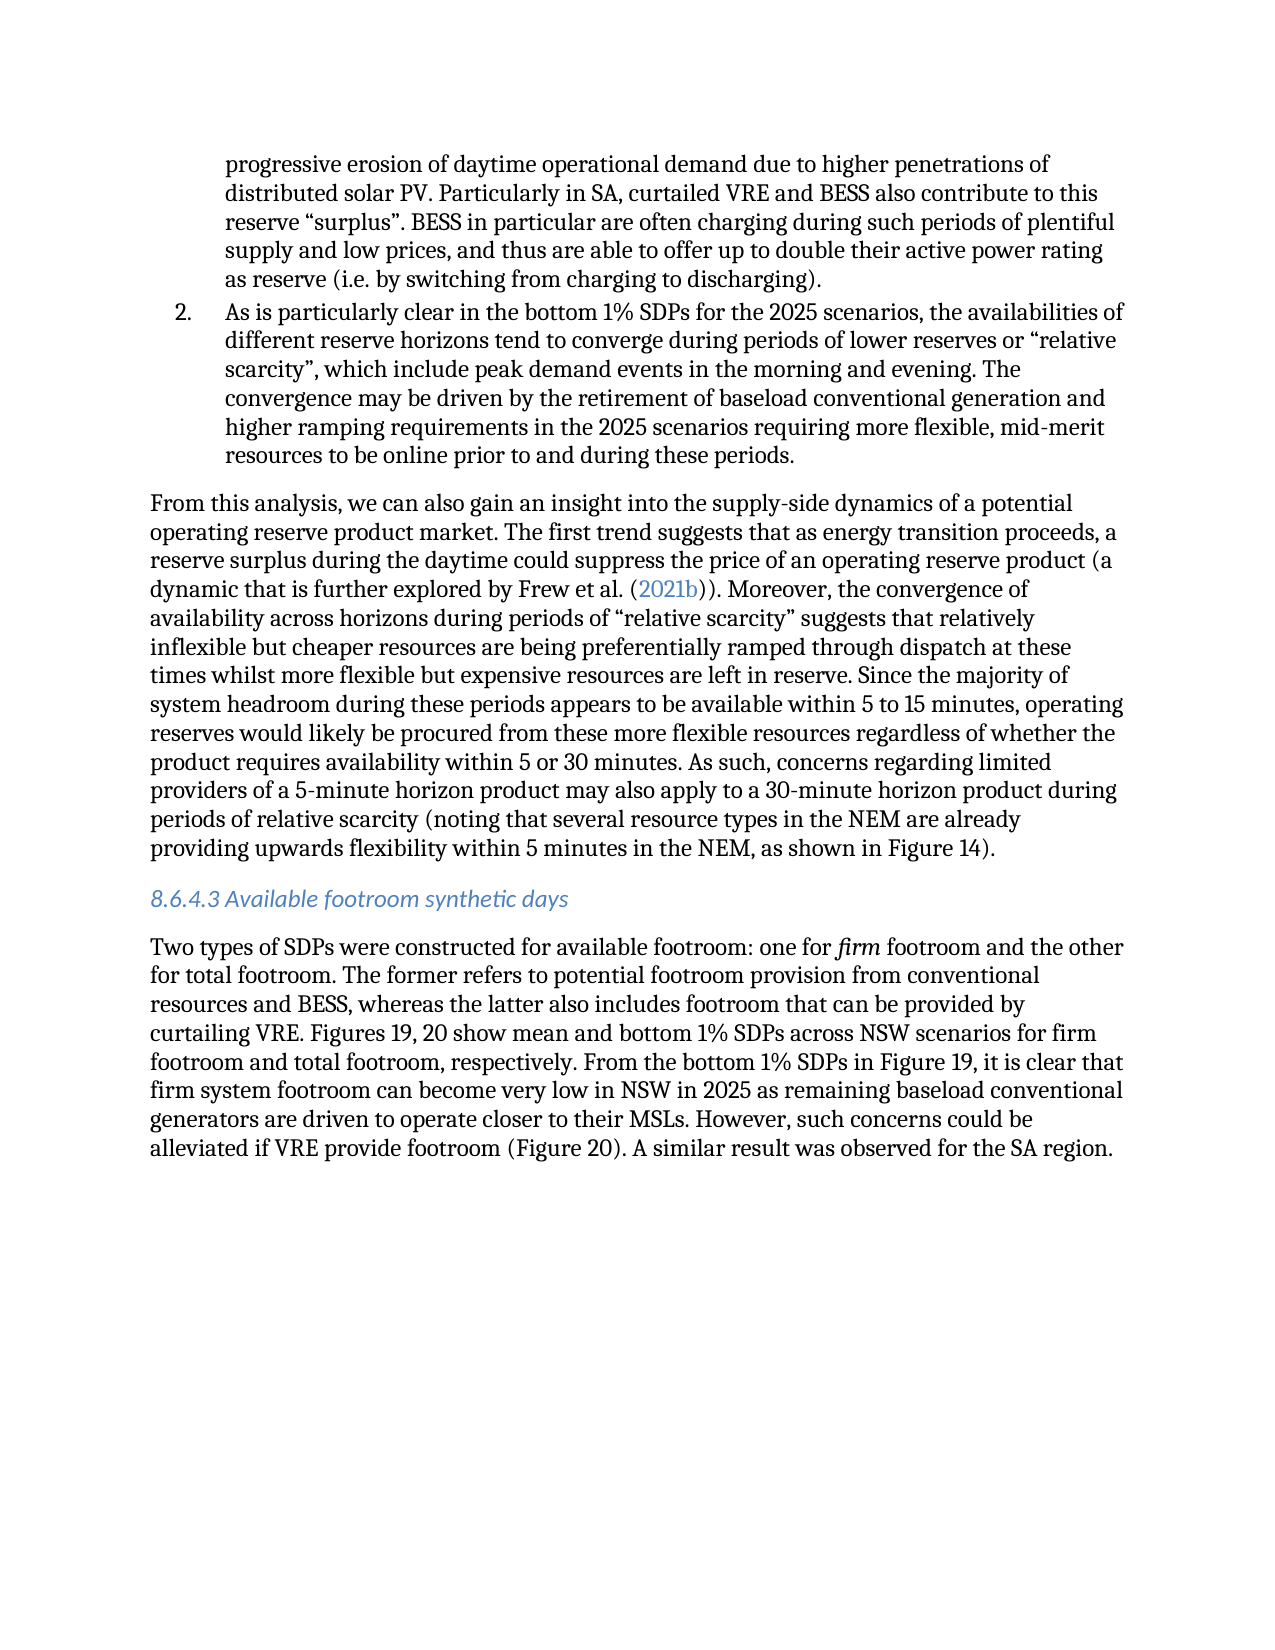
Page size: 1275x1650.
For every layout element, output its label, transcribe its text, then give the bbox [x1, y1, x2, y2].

list As is particularly clear in the bottom 1% SDPs for the 2025 scenarios, the availabilities of different reserve horizons tend to converge during periods of lower reserves or “relative scarcity”, which include peak demand events in the morning and evening. The convergence may be driven by the retirement of baseload conventional generation and higher ramping requirements in the 2025 scenarios requiring more flexible, mid-merit resources to be online prior to and during these periods. [175, 297, 1125, 470]
text From this analysis, we can also gain an insight into the supply-side dynamics of a potential operating reserve product market. The first trend suggests that as energy transition proceeds, a reserve surplus during the daytime could suppress the price of an operating reserve product (a dynamic that is further explored by Frew et al. (2021b)). Moreover, the convergence of availability across horizons during periods of “relative scarcity” suggests that relatively inflexible but cheaper resources are being preferentially ramped through dispatch at these times whilst more flexible but expensive resources are left in reserve. Since the majority of system headroom during these periods appears to be available within 5 to 15 minutes, operating reserves would likely be procured from these more flexible resources regardless of whether the product requires availability within 5 or 30 minutes. As such, concerns regarding limited providers of a 5-minute horizon product may also apply to a 30-minute horizon product during periods of relative scarcity (noting that several resource types in the NEM are already providing upwards flexibility within 5 minutes in the NEM, as shown in Figure 14). [150, 489, 1125, 862]
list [175, 150, 1125, 294]
text Two types of SDPs were constructed for available footroom: one for firm footroom and the other for total footroom. The former refers to potential footroom provision from conventional resources and BESS, whereas the latter also includes footroom that can be provided by curtailing VRE. Figures 19, 20 show mean and bottom 1% SDPs across NSW scenarios for firm footroom and total footroom, respectively. From the bottom 1% SDPs in Figure 19, it is clear that firm system footroom can become very low in NSW in 2025 as remaining baseload conventional generators are driven to operate closer to their MSLs. However, such concerns could be alleviated if VRE provide footroom (Figure 20). A similar result was observed for the SA region. [150, 933, 1125, 1163]
subtitle 8.6.4.3 Available footroom synthetic days [150, 883, 1125, 914]
